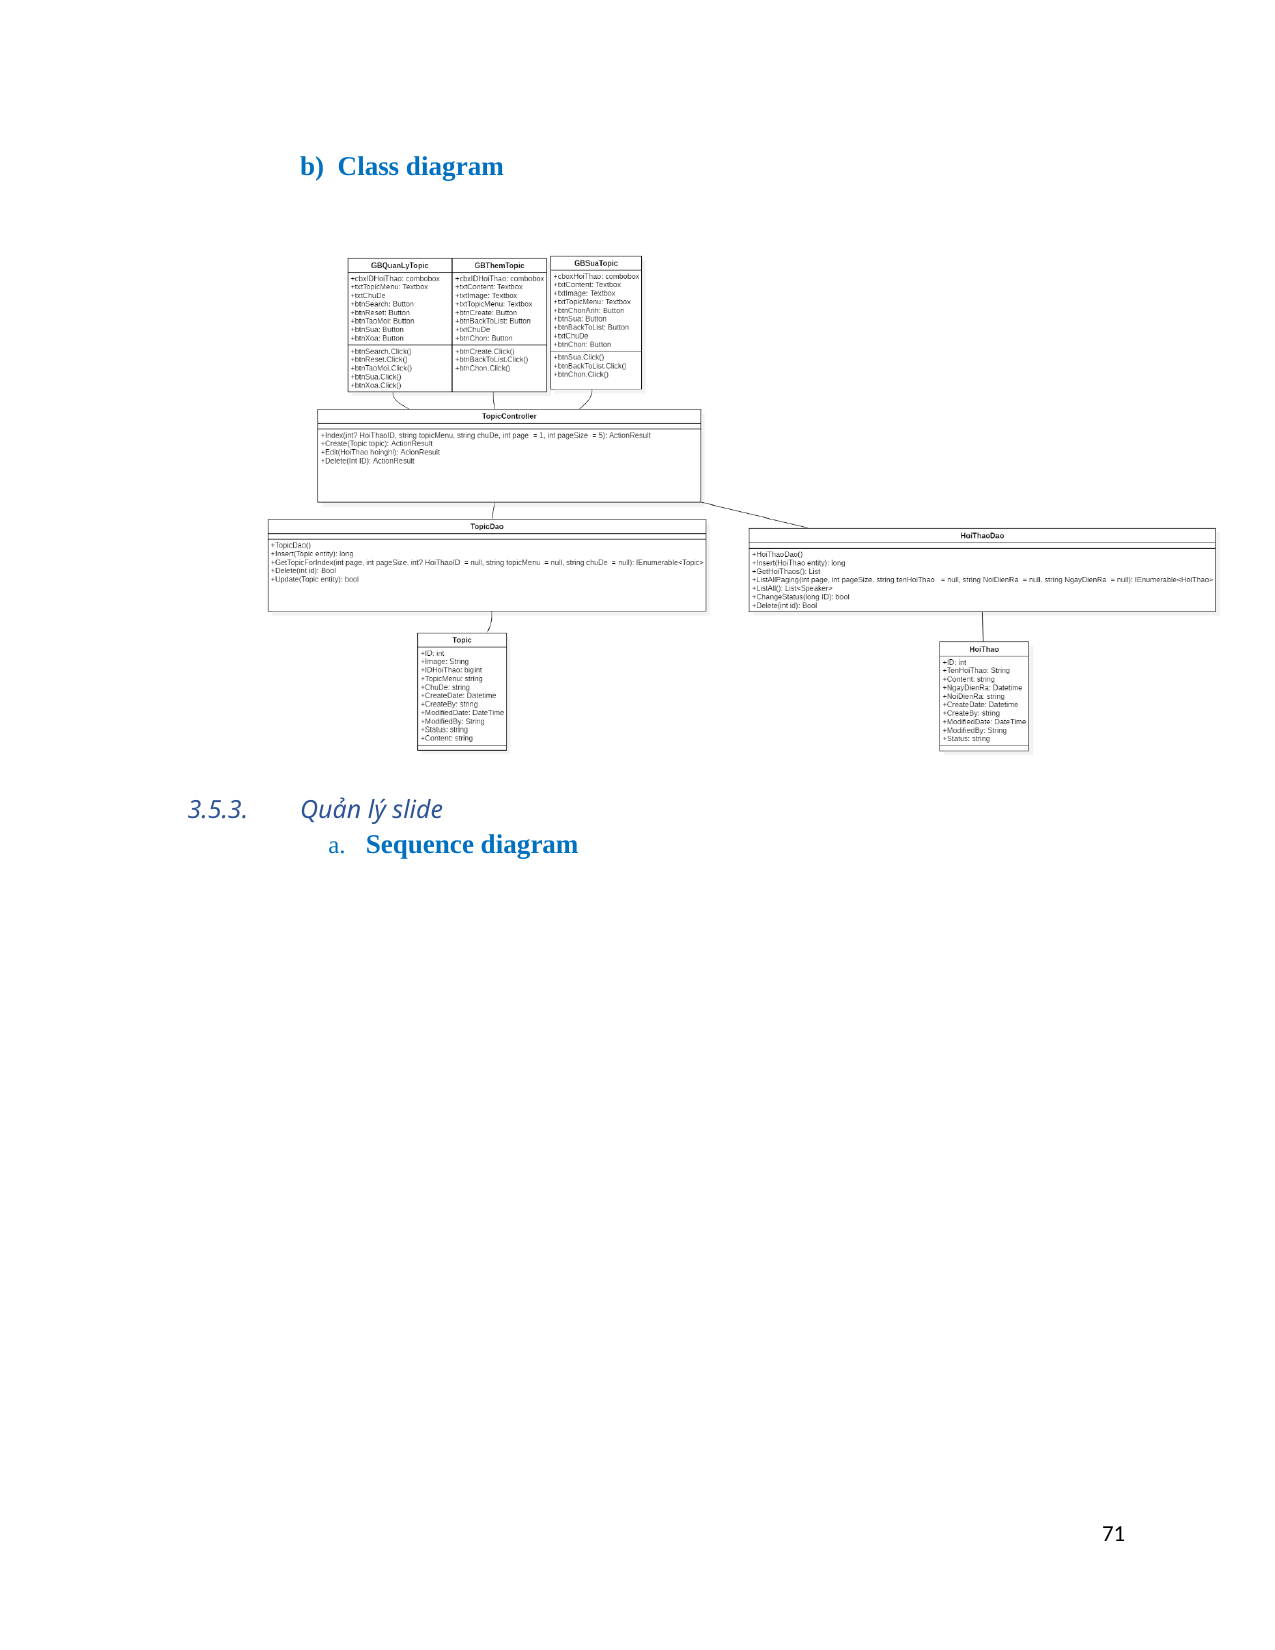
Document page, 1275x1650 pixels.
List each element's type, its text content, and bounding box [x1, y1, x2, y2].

subtitle Quản lý slide [187, 792, 1125, 826]
picture [262, 250, 1237, 773]
list Class diagram [300, 150, 1125, 181]
list Sequence diagram [328, 828, 1125, 860]
